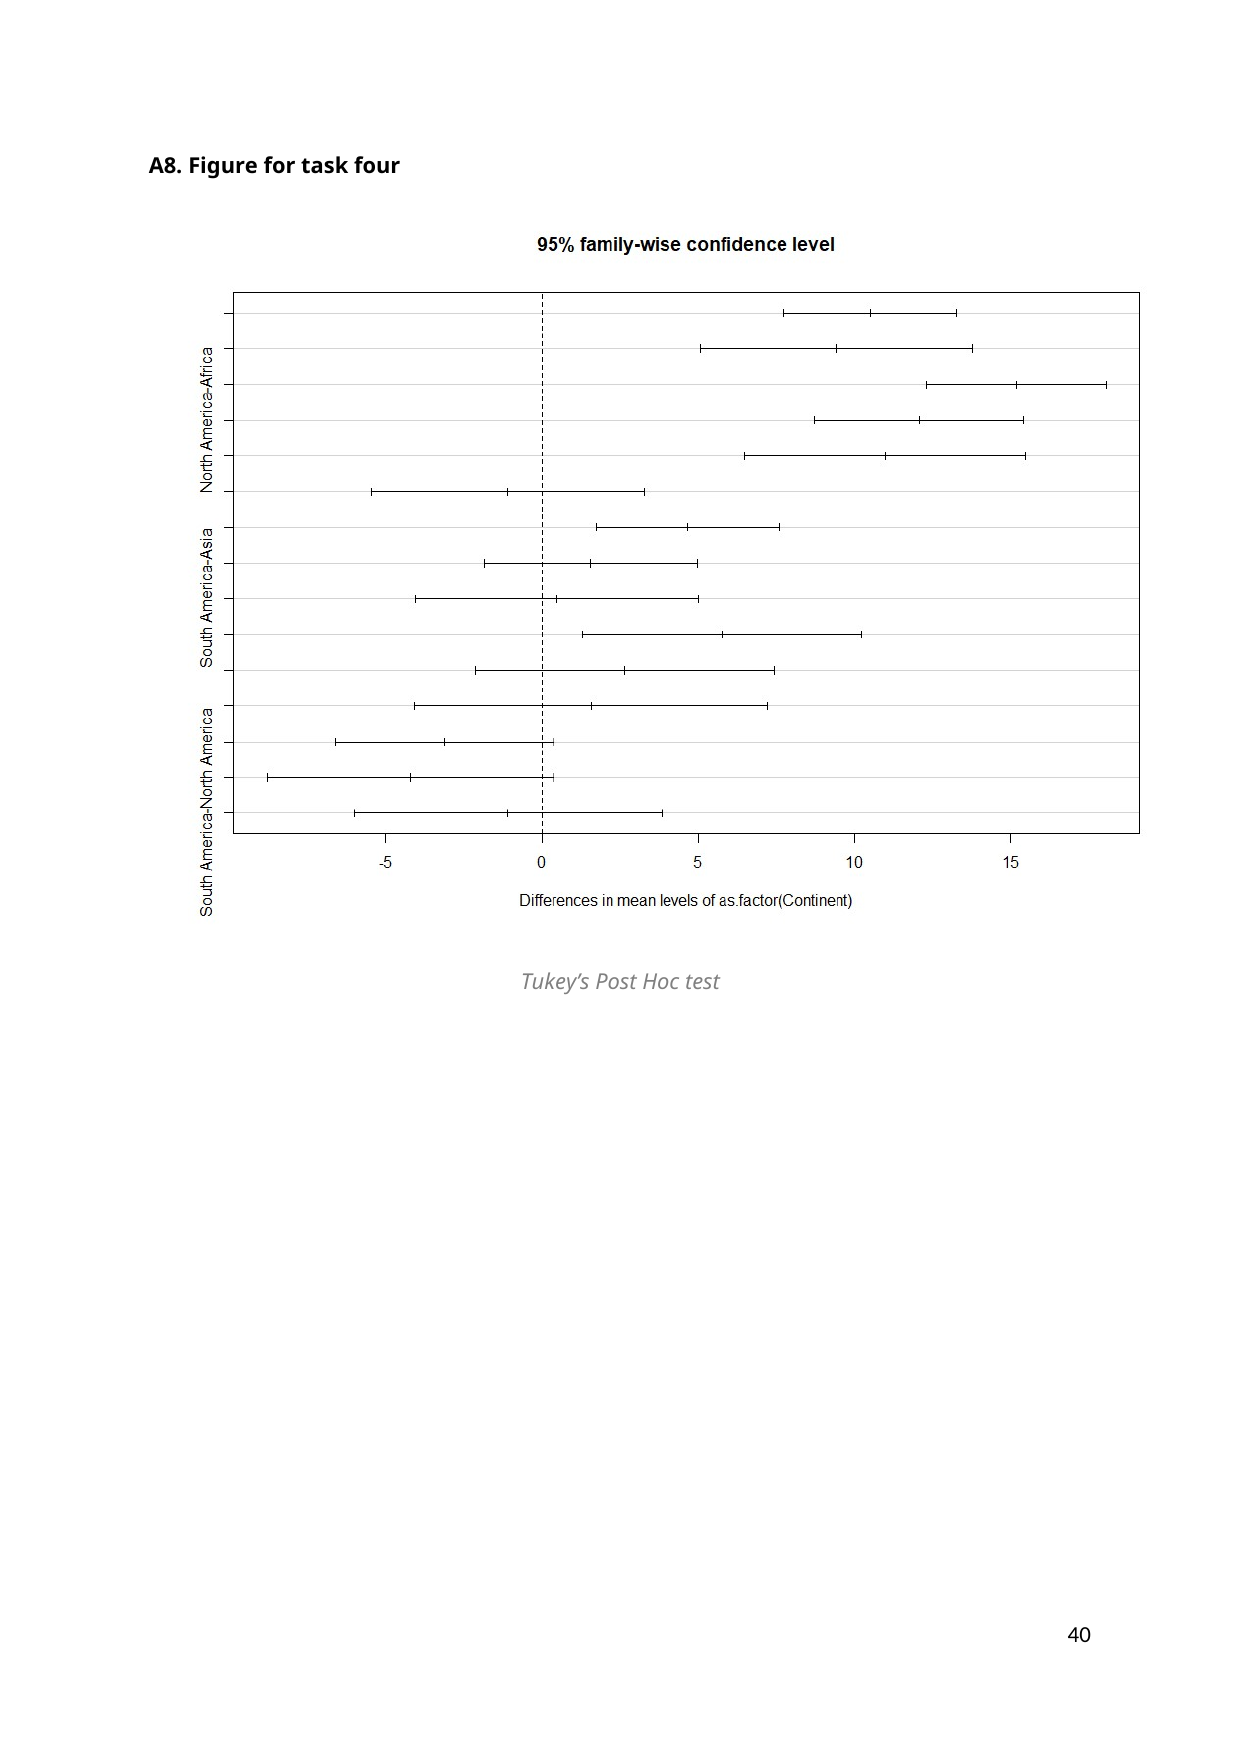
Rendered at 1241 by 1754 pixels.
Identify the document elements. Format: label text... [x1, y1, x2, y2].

text Tukey’s Post Hoc test [150, 966, 1090, 996]
subtitle A8. Figure for task four [148, 150, 1178, 180]
picture [156, 215, 1179, 929]
